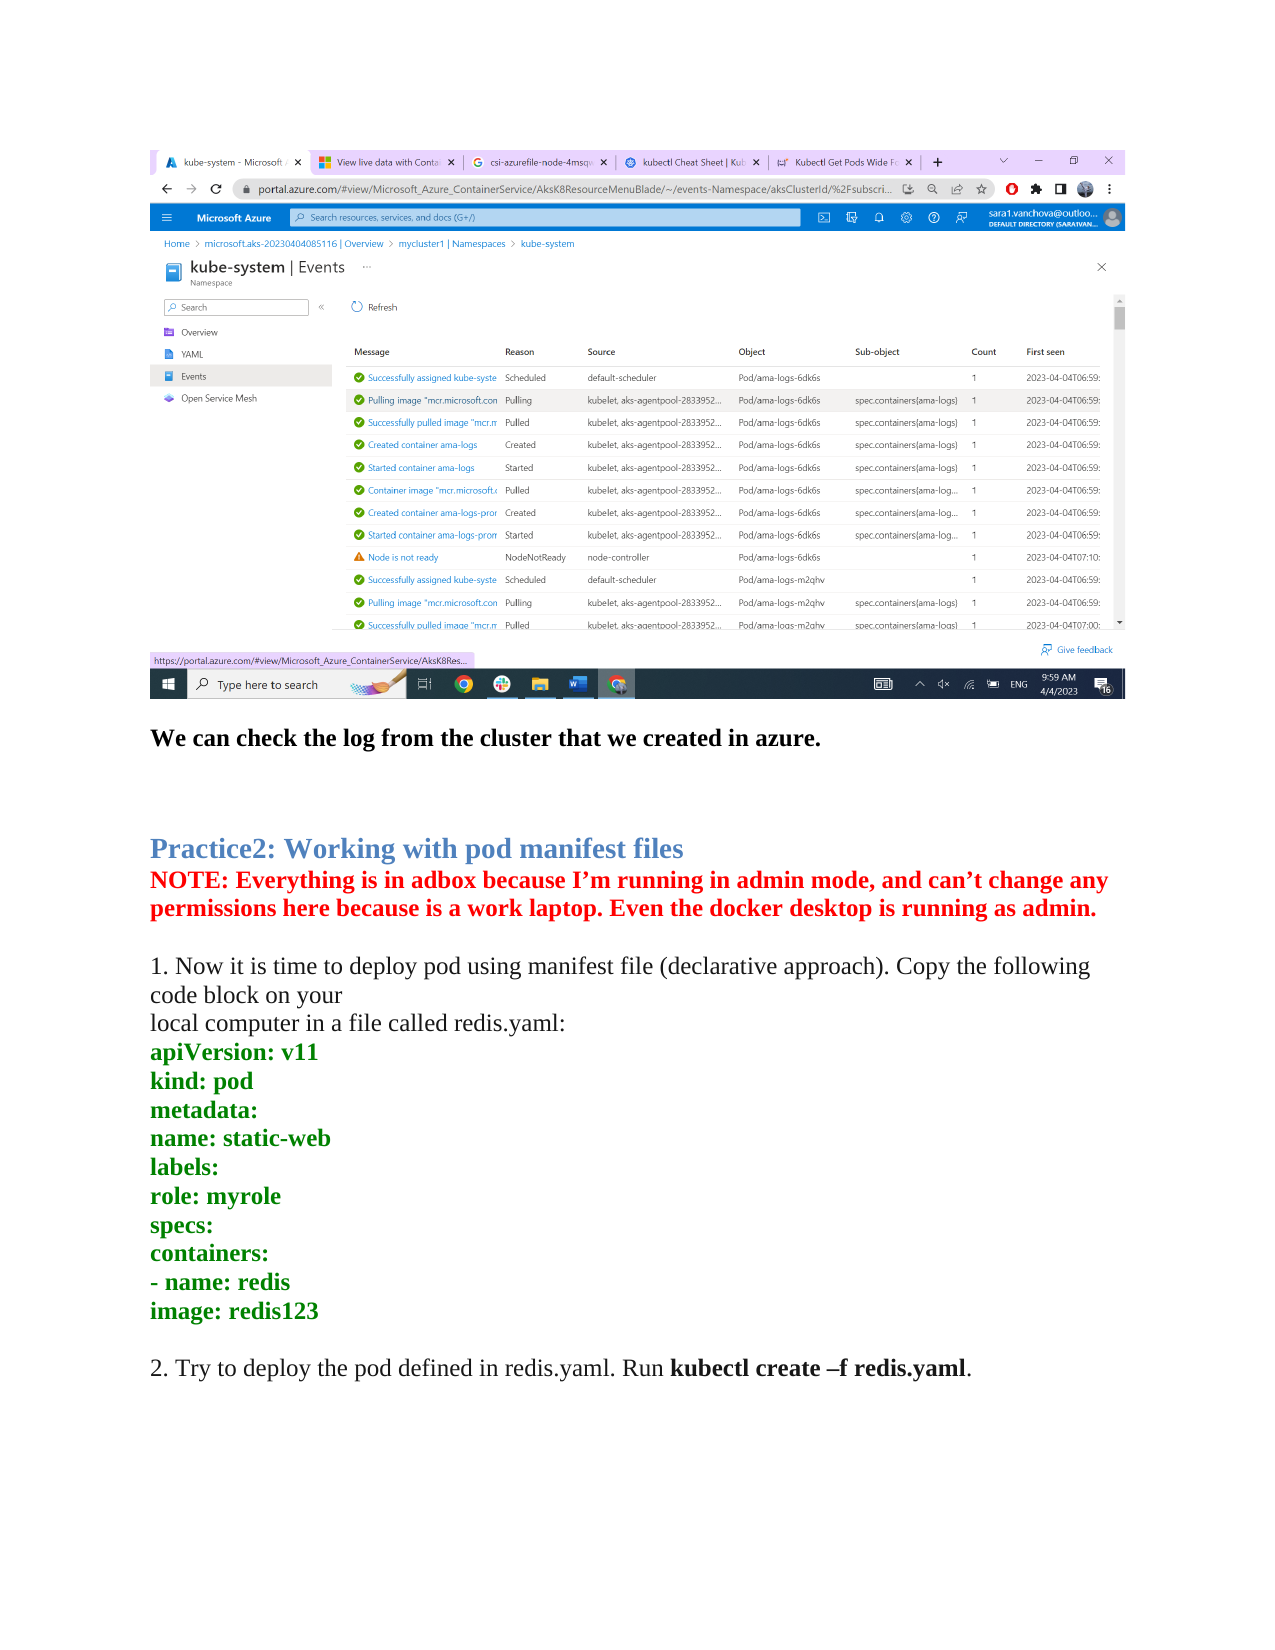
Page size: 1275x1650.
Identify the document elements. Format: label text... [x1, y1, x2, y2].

text specs: [150, 1210, 1125, 1238]
text role: myrole [150, 1181, 1125, 1210]
text labels: [150, 1152, 1125, 1181]
text Practice2: Working with pod manifest files [150, 831, 1125, 865]
text NOTE: Everything is in adbox because I’m running in admin mode, and can’t change any permissions here because is a work laptop. Even the docker desktop is running as admin. [150, 865, 1125, 922]
text 2. Try to deploy the pod defined in redis.yaml. Run kubectl create –f redis.yaml. [150, 1353, 1125, 1382]
text image: redis123 [150, 1296, 1125, 1325]
text kind: pod [150, 1066, 1125, 1095]
text 1. Now it is time to deploy pod using manifest file (declarative approach). Copy the following code block on your [150, 951, 1125, 1008]
text We can check the log from the cluster that we created in azure. [150, 723, 1125, 752]
text containers: [150, 1238, 1125, 1267]
text name: static-web [150, 1123, 1125, 1152]
text local computer in a file called redis.yaml: [150, 1008, 1125, 1037]
picture [150, 150, 1125, 699]
text metadata: [150, 1095, 1125, 1123]
text apiVersion: v11 [150, 1037, 1125, 1066]
text - name: redis [150, 1267, 1125, 1296]
